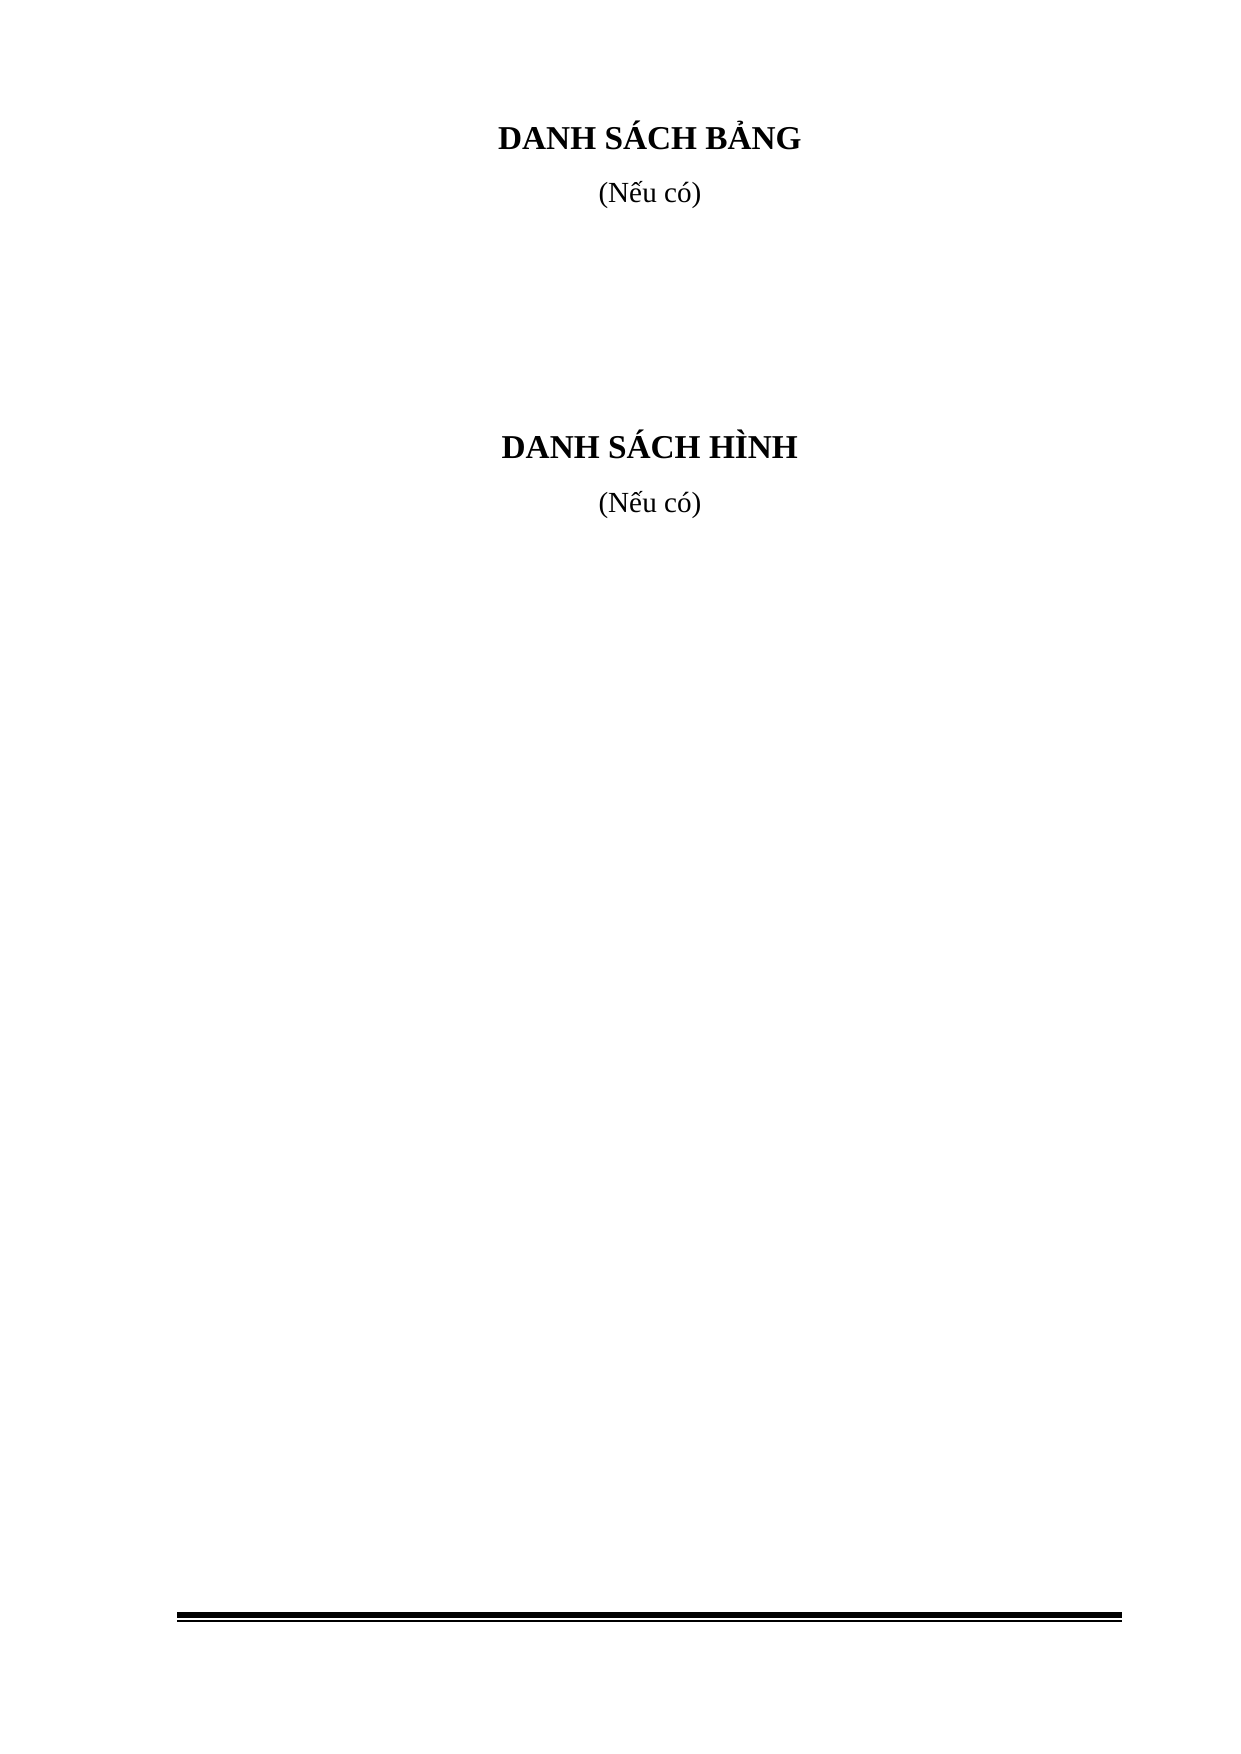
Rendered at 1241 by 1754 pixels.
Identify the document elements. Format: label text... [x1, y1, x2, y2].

text DANH SÁCH BẢNG [177, 118, 1122, 156]
text DANH SÁCH HÌNH [177, 427, 1122, 466]
text (Nếu có) [177, 485, 1122, 518]
text (Nếu có) [177, 176, 1122, 209]
